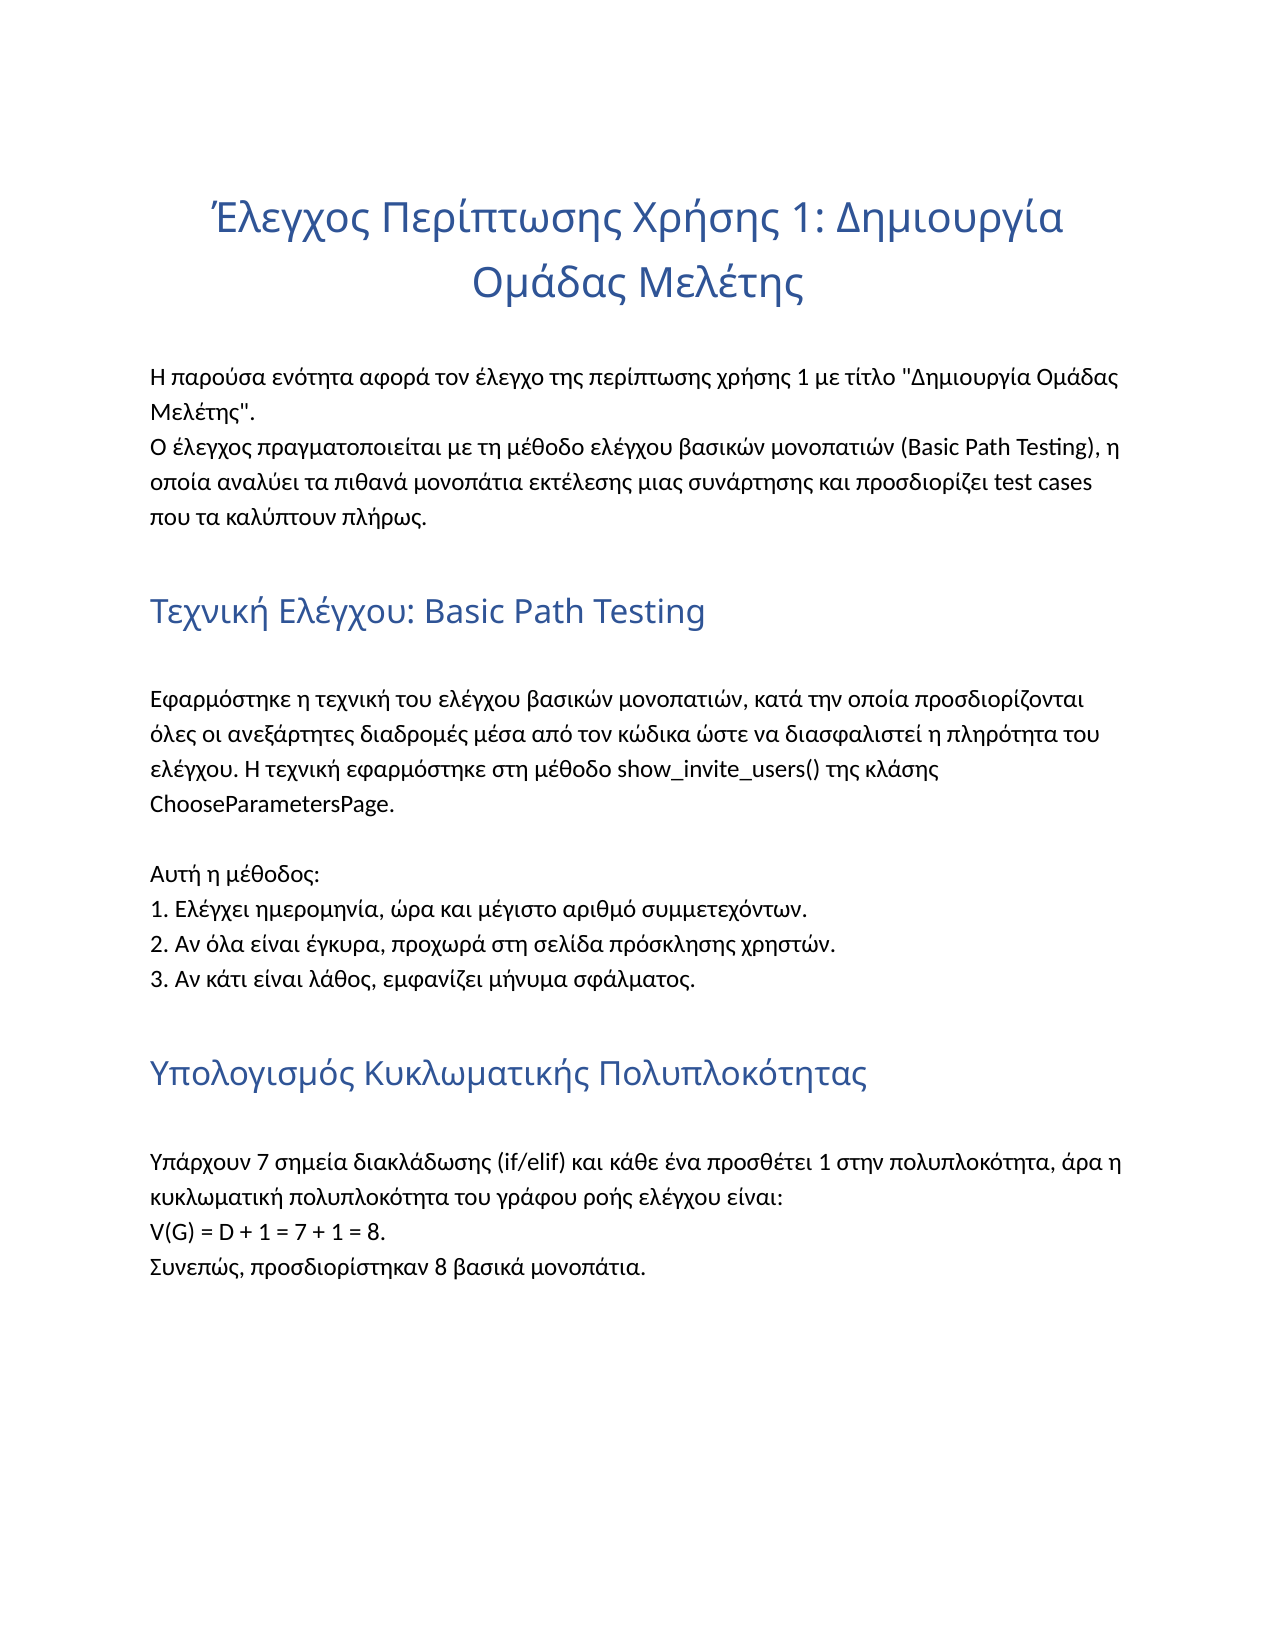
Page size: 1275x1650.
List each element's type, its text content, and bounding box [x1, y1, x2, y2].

subtitle Υπολογισμός Κυκλωματικής Πολυπλοκότητας [150, 1050, 1125, 1096]
text Η παρούσα ενότητα αφορά τον έλεγχο της περίπτωσης χρήσης 1 με τίτλο "Δημιουργία Ομάδας Μελέτης". Ο έλεγχος πραγματοποιείται με τη μέθοδο ελέγχου βασικών μονοπατιών (Basic Path Testing), η οποία αναλύει τα πιθανά μονοπάτια εκτέλεσης μιας συνάρτησης και προσδιορίζει test cases που τα καλύπτουν πλήρως. [150, 326, 1125, 567]
text Εφαρμόστηκε η τεχνική του ελέγχου βασικών μονοπατιών, κατά την οποία προσδιορίζονται όλες οι ανεξάρτητες διαδρομές μέσα από τον κώδικα ώστε να διασφαλιστεί η πληρότητα του ελέγχου. Η τεχνική εφαρμόστηκε στη μέθοδο show_invite_users() της κλάσης ChooseParametersPage. Αυτή η μέθοδος: 1. Ελέγχει ημερομηνία, ώρα και μέγιστο αριθμό συμμετεχόντων. 2. Αν όλα είναι έγκυρα, προχωρά στη σελίδα πρόσκλησης χρηστών. 3. Αν κάτι είναι λάθος, εμφανίζει μήνυμα σφάλματος. [150, 648, 1125, 1029]
text Υπάρχουν 7 σημεία διακλάδωσης (if/elif) και κάθε ένα προσθέτει 1 στην πολυπλοκότητα, άρα η κυκλωματική πολυπλοκότητα του γράφου ροής ελέγχου είναι: V(G) = D + 1 = 7 + 1 = 8. Συνεπώς, προσδιορίστηκαν 8 βασικά μονοπάτια. [150, 1111, 1125, 1281]
subtitle Τεχνική Ελέγχου: Basic Path Testing [150, 588, 1125, 633]
subtitle Έλεγχος Περίπτωσης Χρήσης 1: Δημιουργία Ομάδας Μελέτης [150, 187, 1125, 309]
